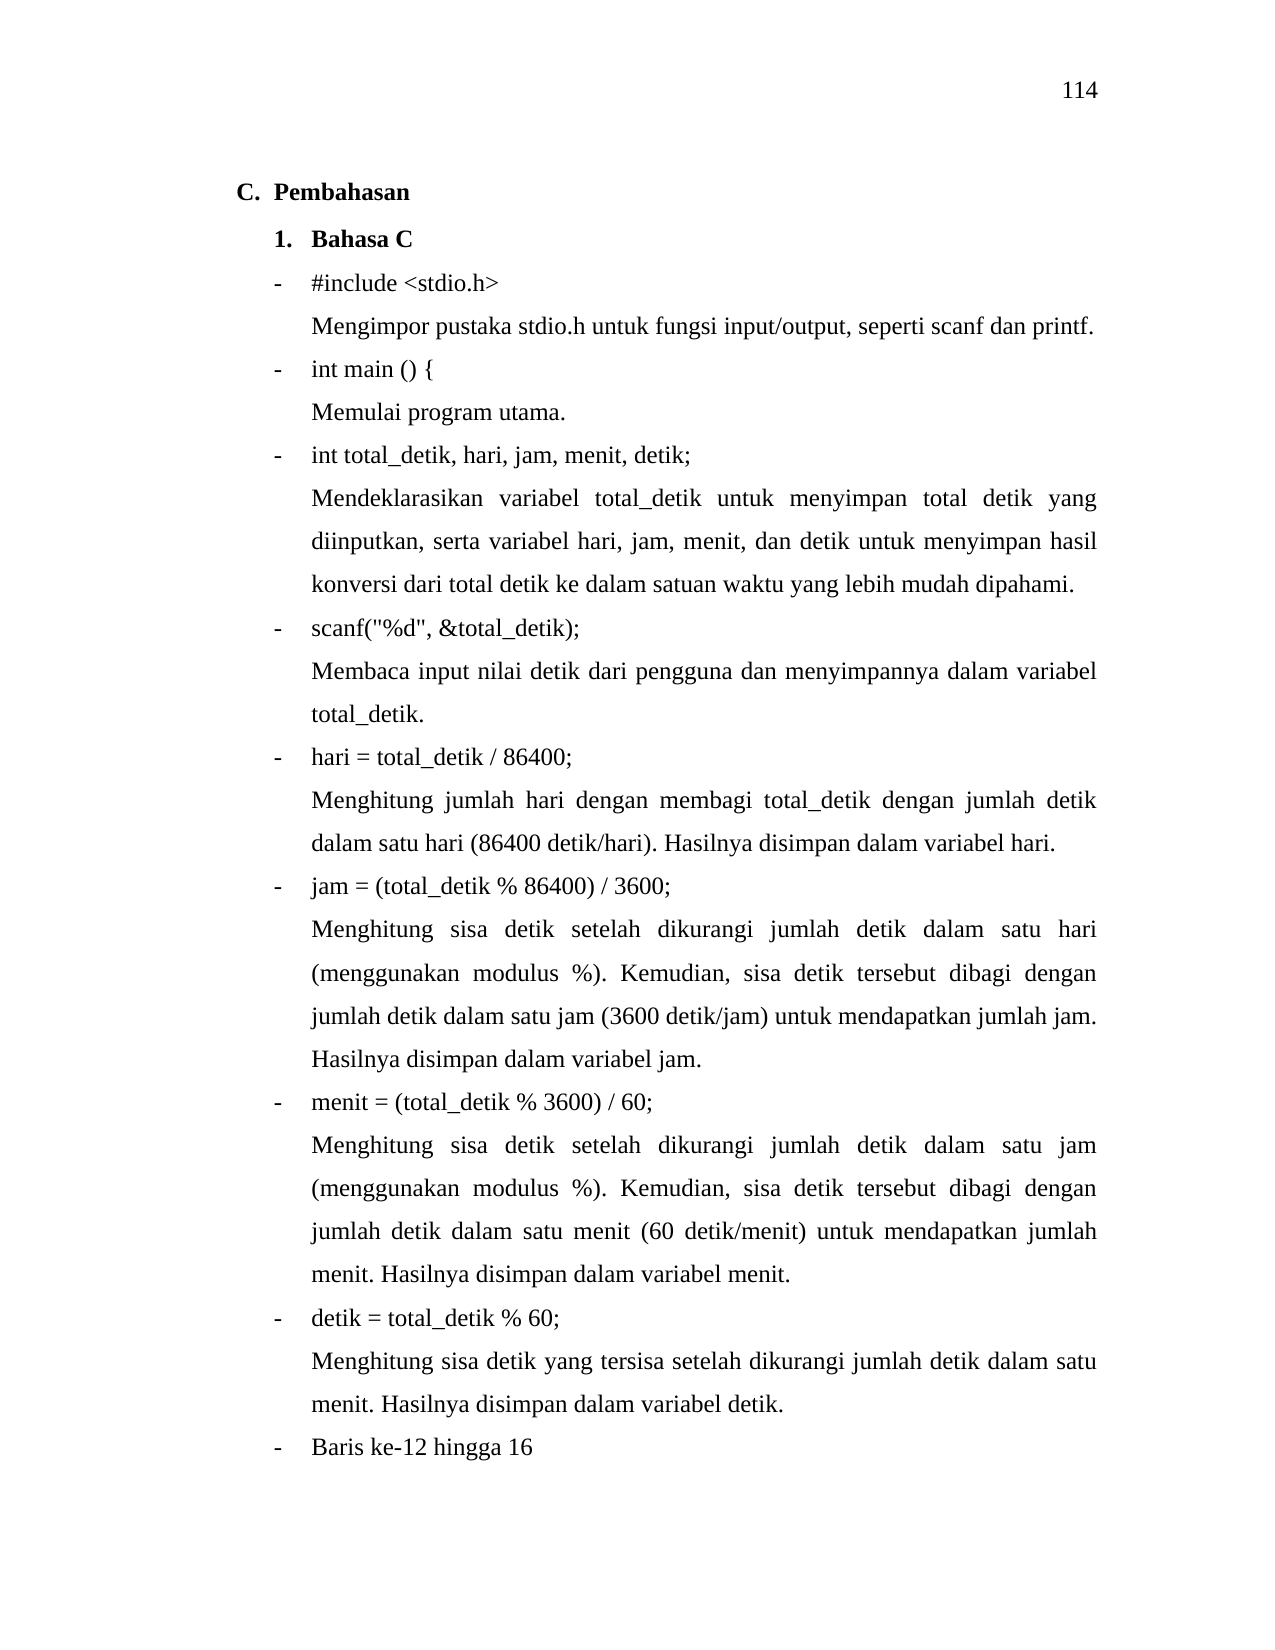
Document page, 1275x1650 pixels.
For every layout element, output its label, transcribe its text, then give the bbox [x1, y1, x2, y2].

list Mengimpor pustaka stdio.h untuk fungsi input/output, seperti scanf dan printf. [311, 311, 1098, 339]
list int main () { [274, 354, 1098, 383]
list Mendeklarasikan variabel total_detik untuk menyimpan total detik yang diinputkan, serta variabel hari, jam, menit, dan detik untuk menyimpan hasil konversi dari total detik ke dalam satuan waktu yang lebih mudah dipahami. [311, 483, 1098, 598]
list menit = (total_detik % 3600) / 60; [274, 1087, 1098, 1116]
subtitle Bahasa C [274, 224, 1098, 253]
list int total_detik, hari, jam, menit, detik; [274, 440, 1098, 469]
list jam = (total_detik % 86400) / 3600; [274, 871, 1098, 900]
list Menghitung sisa detik yang tersisa setelah dikurangi jumlah detik dalam satu menit. Hasilnya disimpan dalam variabel detik. [311, 1346, 1098, 1418]
list Menghitung sisa detik setelah dikurangi jumlah detik dalam satu hari (menggunakan modulus %). Kemudian, sisa detik tersebut dibagi dengan jumlah detik dalam satu jam (3600 detik/jam) untuk mendapatkan jumlah jam. Hasilnya disimpan dalam variabel jam. [311, 914, 1098, 1073]
list Membaca input nilai detik dari pengguna dan menyimpannya dalam variabel total_detik. [311, 656, 1098, 728]
list scanf("%d", &total_detik); [274, 613, 1098, 641]
list detik = total_detik % 60; [274, 1303, 1098, 1331]
list Memulai program utama. [311, 397, 1098, 426]
subtitle Pembahasan [236, 177, 1098, 206]
list hari = total_detik / 86400; [274, 742, 1098, 771]
list Menghitung jumlah hari dengan membagi total_detik dengan jumlah detik dalam satu hari (86400 detik/hari). Hasilnya disimpan dalam variabel hari. [311, 785, 1098, 857]
list Menghitung sisa detik setelah dikurangi jumlah detik dalam satu jam (menggunakan modulus %). Kemudian, sisa detik tersebut dibagi dengan jumlah detik dalam satu menit (60 detik/menit) untuk mendapatkan jumlah menit. Hasilnya disimpan dalam variabel menit. [311, 1130, 1098, 1288]
list #include <stdio.h> [274, 268, 1098, 296]
list Baris ke-12 hingga 16 [274, 1432, 1098, 1461]
